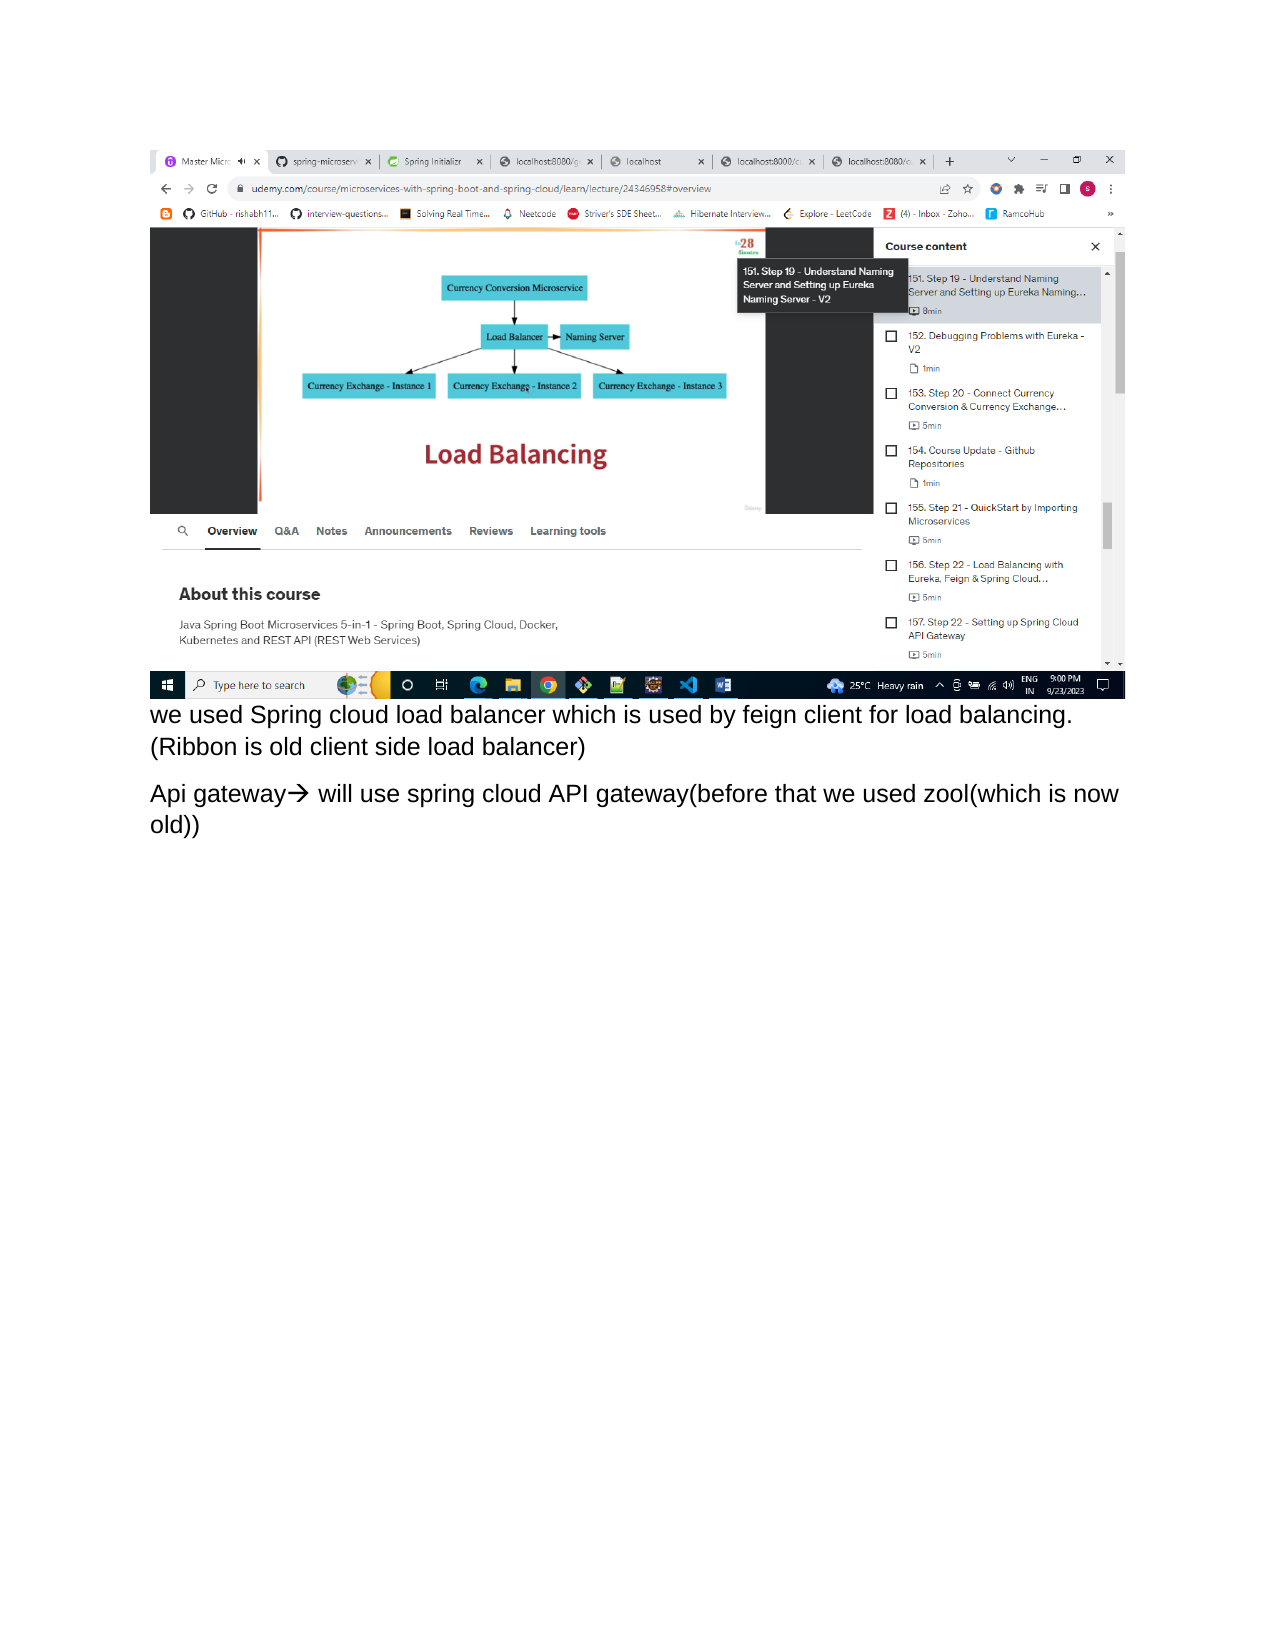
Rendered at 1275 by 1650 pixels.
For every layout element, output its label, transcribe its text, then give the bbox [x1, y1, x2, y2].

text Api gateway will use spring cloud API gateway(before that we used zool(which is now old)) [150, 779, 1125, 839]
picture [150, 150, 1125, 699]
text we used Spring cloud load balancer which is used by feign client for load balancing.(Ribbon is old client side load balancer) [150, 699, 1125, 760]
